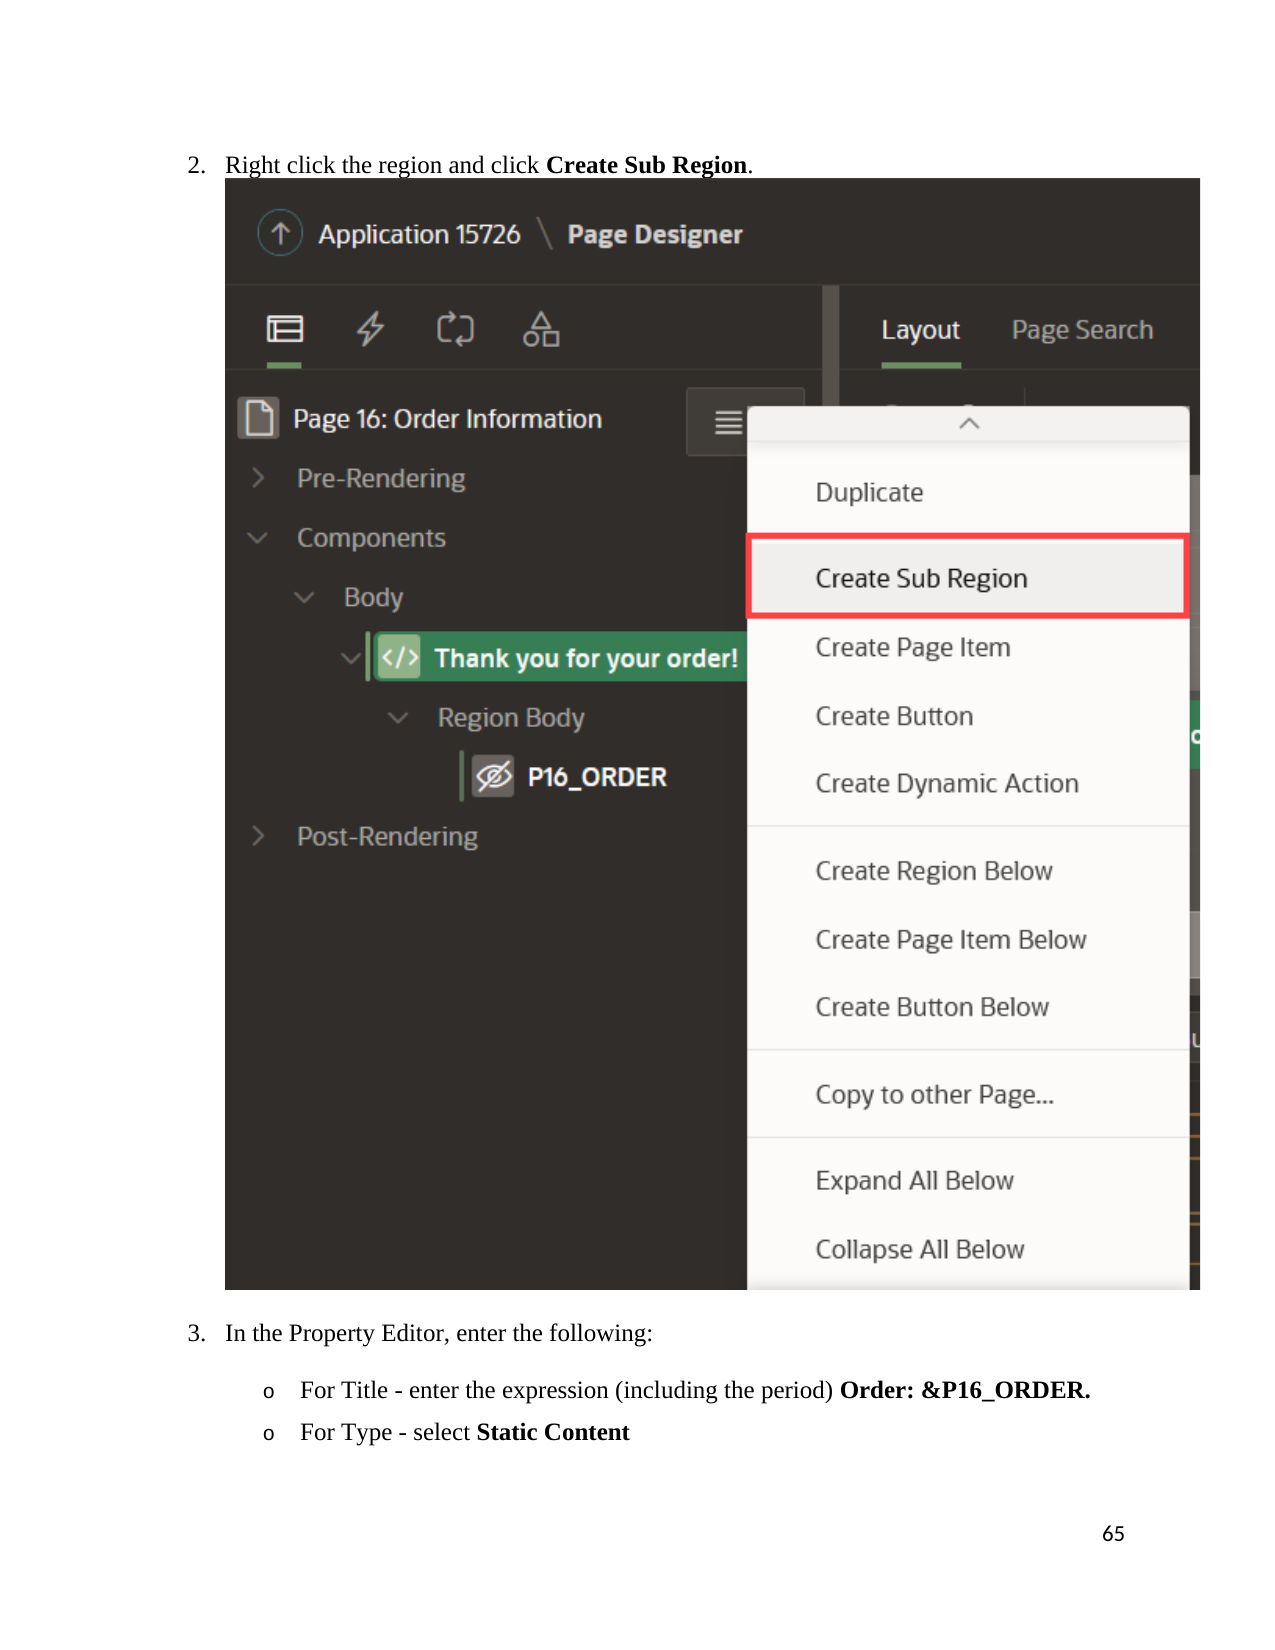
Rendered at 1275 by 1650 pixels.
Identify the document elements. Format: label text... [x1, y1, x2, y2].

list For Title - enter the expression (including the period) Order: &P16_ORDER. [262, 1375, 1125, 1404]
list In the Property Editor, enter the following: [187, 1318, 1125, 1347]
picture [225, 178, 1200, 1290]
list For Type - select Static Content [262, 1417, 1125, 1446]
